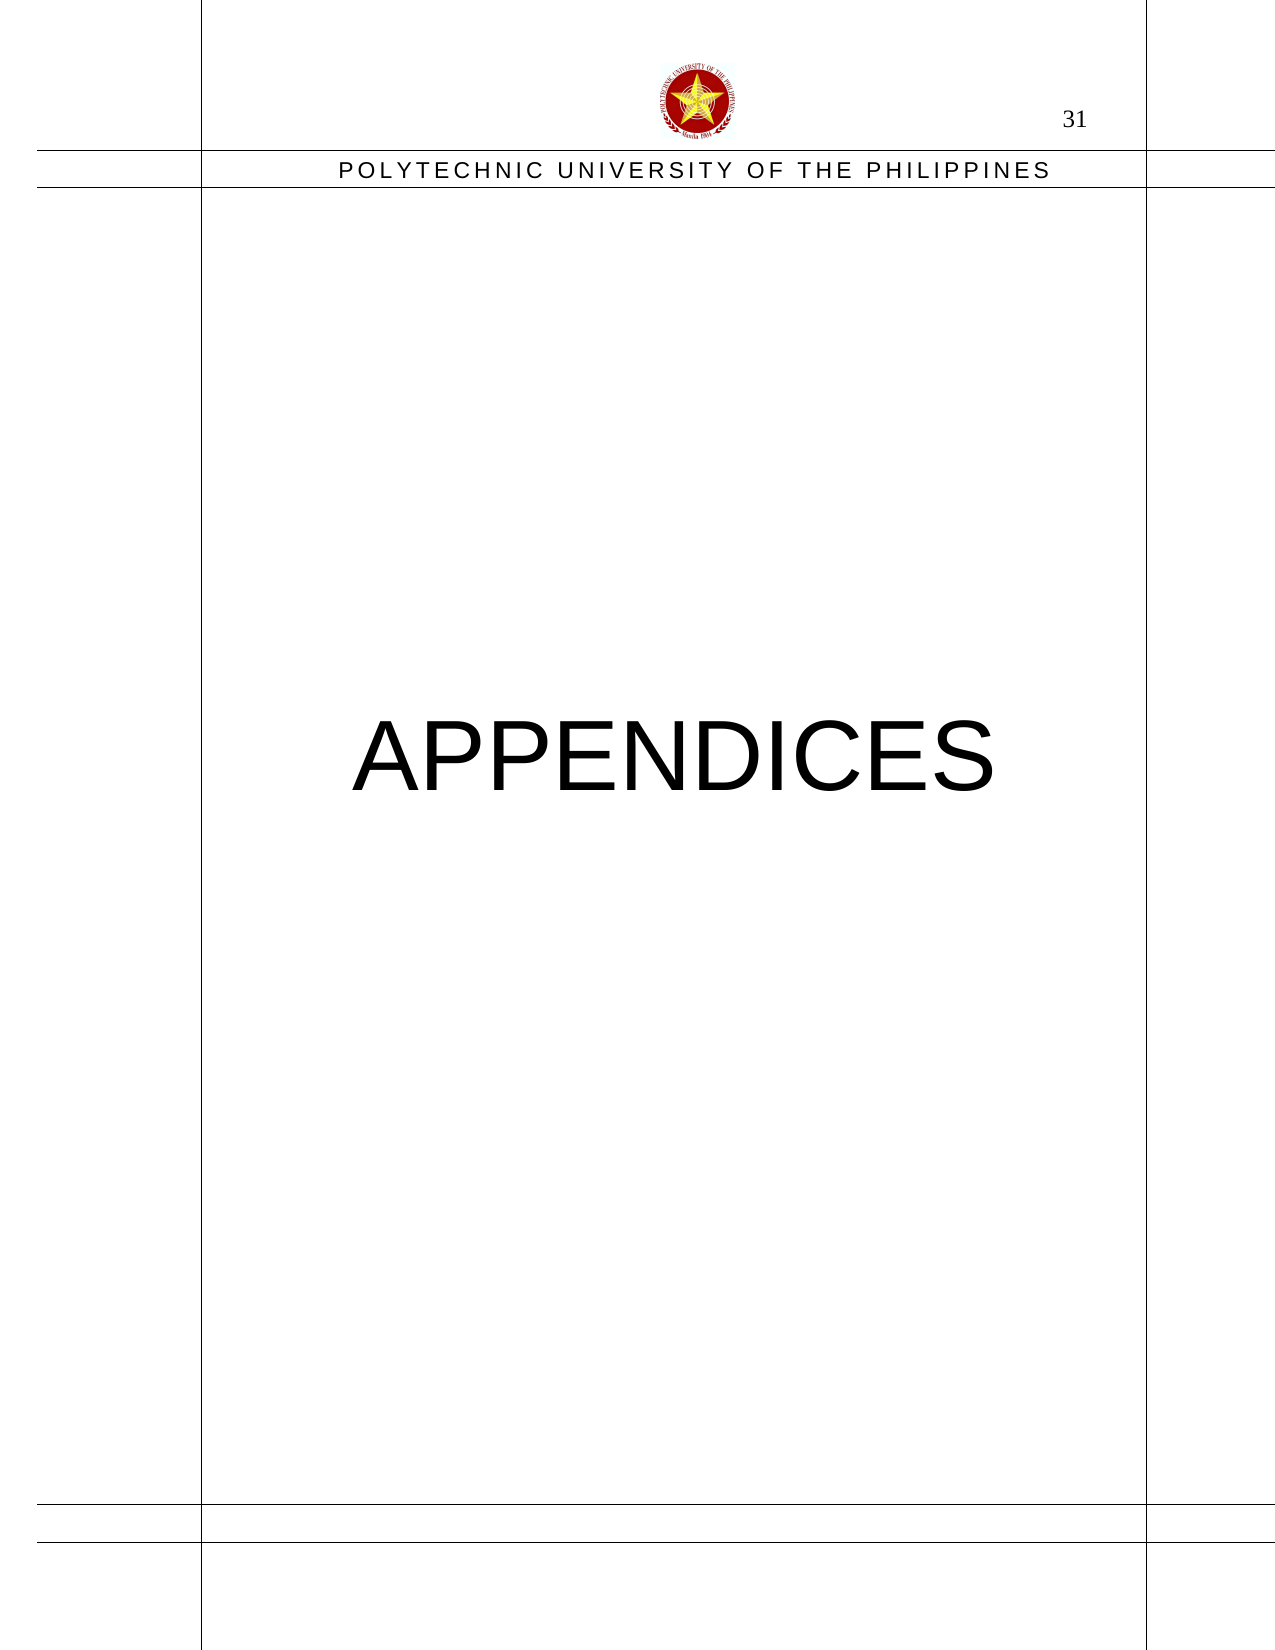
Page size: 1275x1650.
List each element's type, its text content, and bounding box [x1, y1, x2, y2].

title APPENDICES [225, 696, 1125, 811]
picture [660, 63, 735, 139]
